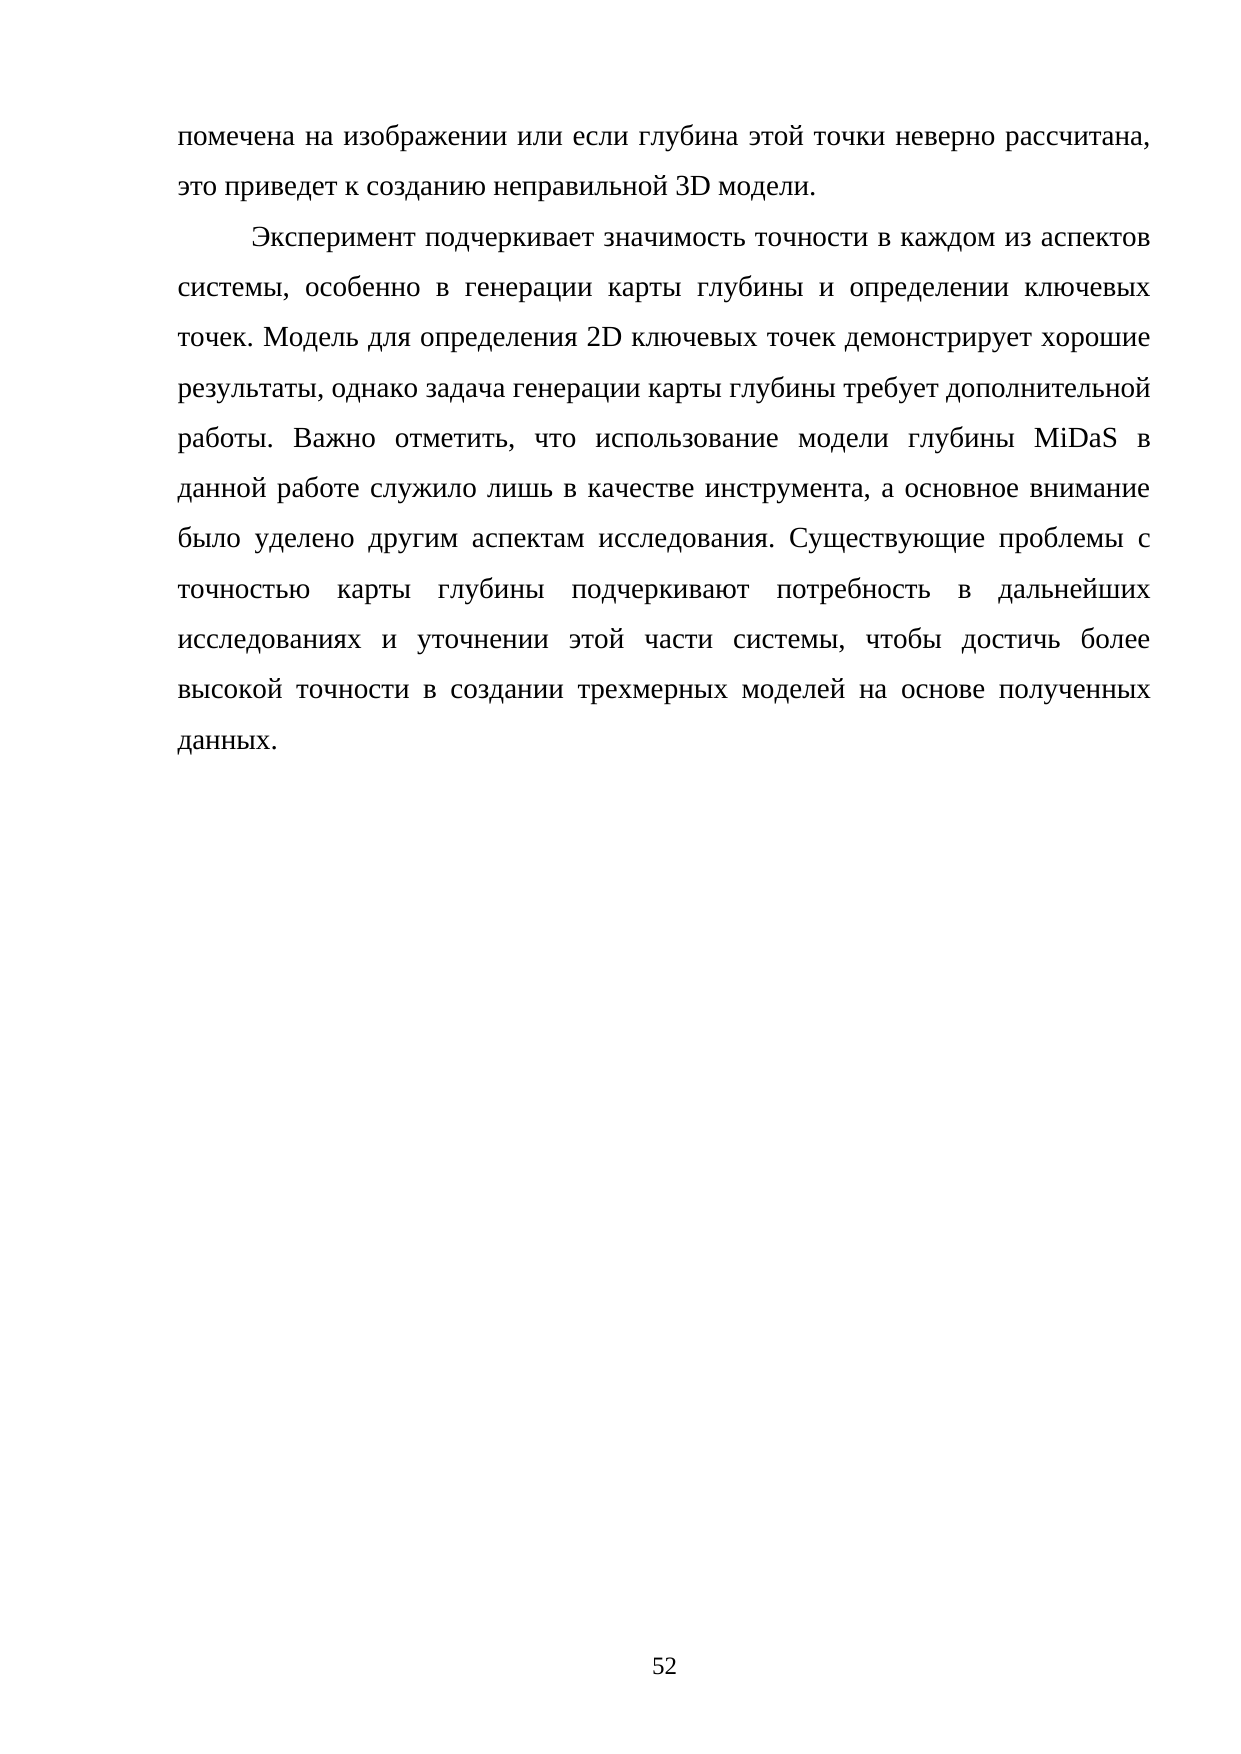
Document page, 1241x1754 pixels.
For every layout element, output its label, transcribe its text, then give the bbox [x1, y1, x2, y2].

text Эксперимент подчеркивает значимость точности в каждом из аспектов системы, особенно в генерации карты глубины и определении ключевых точек. Модель для определения 2D ключевых точек демонстрирует хорошие результаты, однако задача генерации карты глубины требует дополнительной работы. Важно отметить, что использование модели глубины MiDaS в данной работе служило лишь в качестве инструмента, а основное внимание было уделено другим аспектам исследования. Существующие проблемы с точностью карты глубины подчеркивают потребность в дальнейших исследованиях и уточнении этой части системы, чтобы достичь более высокой точности в создании трехмерных моделей на основе полученных данных. [177, 219, 1152, 755]
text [177, 118, 1152, 202]
